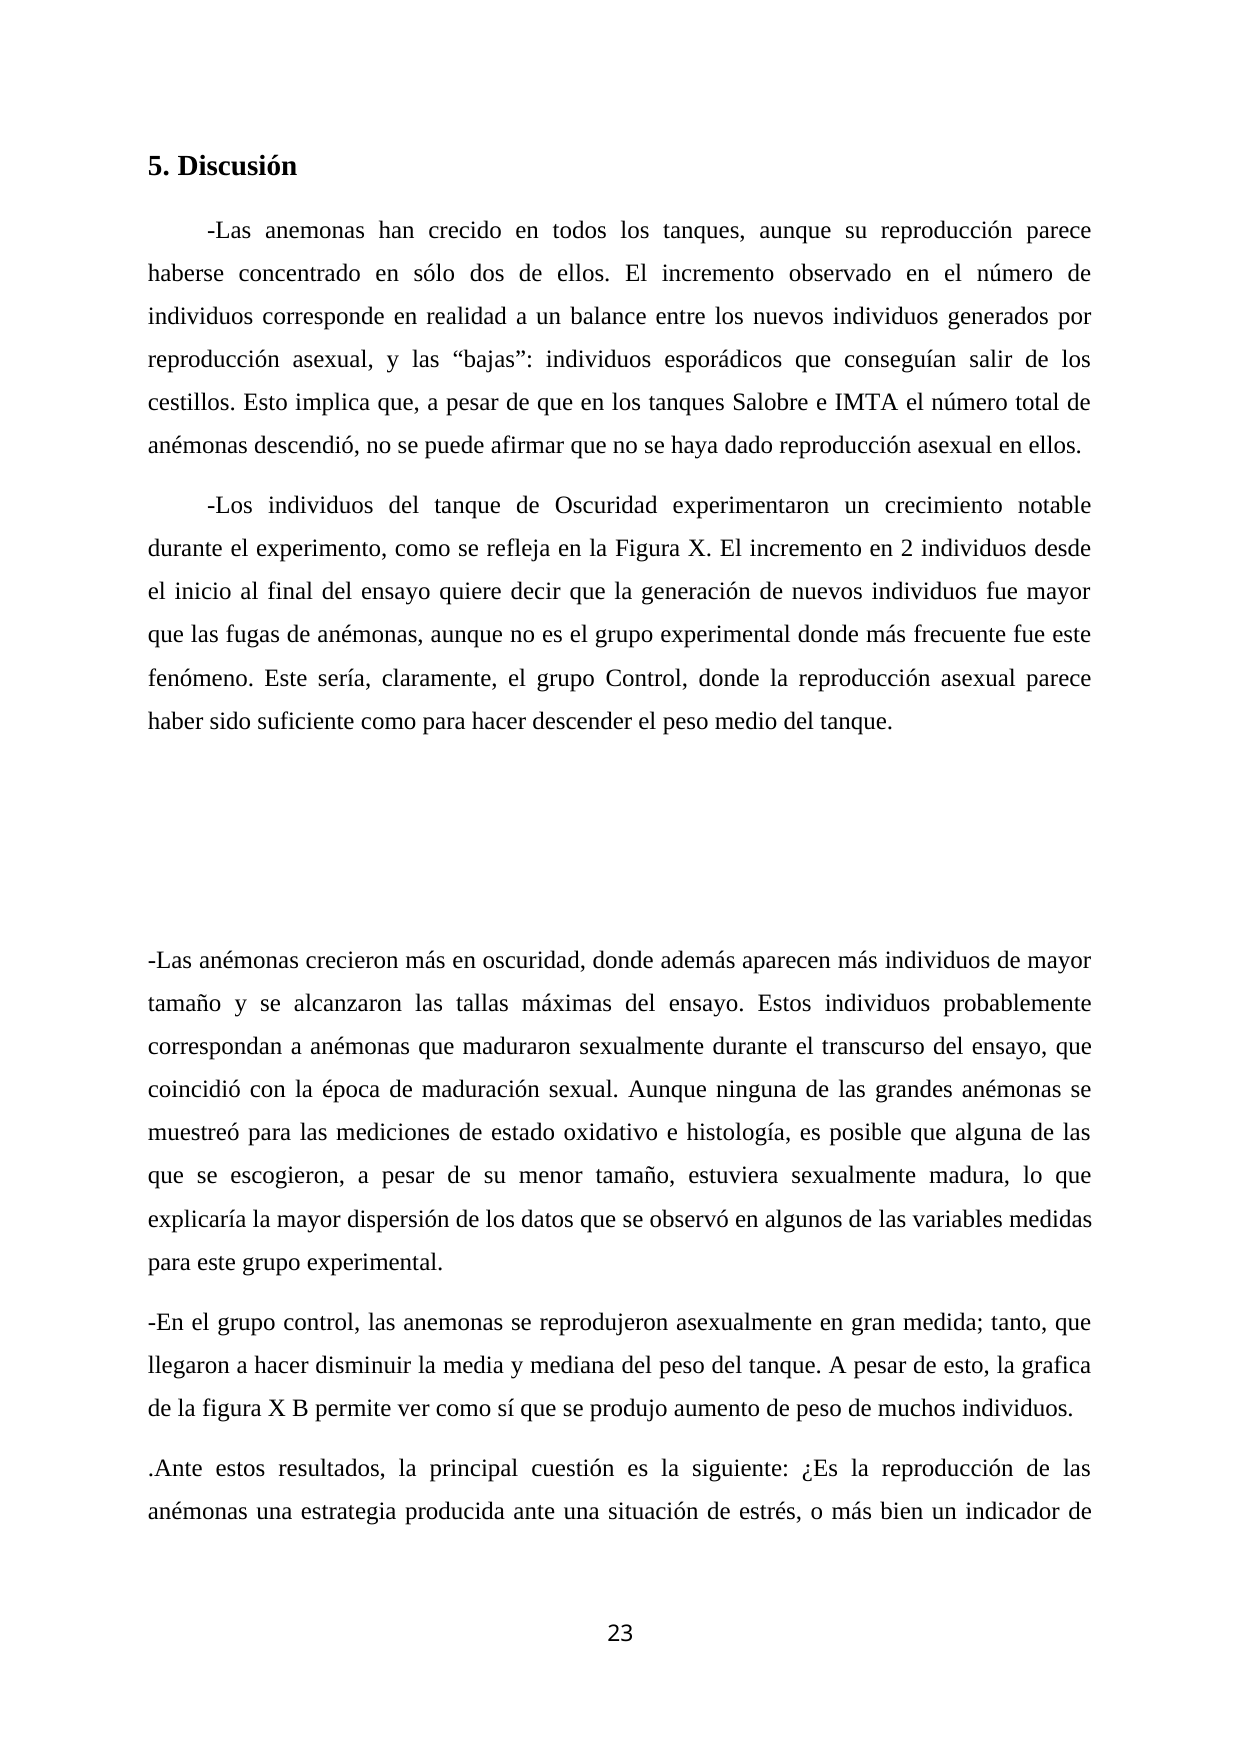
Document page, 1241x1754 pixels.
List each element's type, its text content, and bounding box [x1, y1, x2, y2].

text -En el grupo control, las anemonas se reprodujeron asexualmente en gran medida; tanto, que llegaron a hacer disminuir la media y mediana del peso del tanque. A pesar de esto, la grafica de la figura X B permite ver como sí que se produjo aumento de peso de muchos individuos. [148, 1307, 1092, 1422]
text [148, 1453, 1092, 1524]
text -Las anemonas han crecido en todos los tanques, aunque su reproducción parece haberse concentrado en sólo dos de ellos. El incremento observado en el número de individuos corresponde en realidad a un balance entre los nuevos individuos generados por reproducción asexual, y las “bajas”: individuos esporádicos que conseguían salir de los cestillos. Esto implica que, a pesar de que en los tanques Salobre e IMTA el número total de anémonas descendió, no se puede afirmar que no se haya dado reproducción asexual en ellos. [148, 215, 1092, 459]
text -Las anémonas crecieron más en oscuridad, donde además aparecen más individuos de mayor tamaño y se alcanzaron las tallas máximas del ensayo. Estos individuos probablemente correspondan a anémonas que maduraron sexualmente durante el transcurso del ensayo, que coincidió con la época de maduración sexual. Aunque ninguna de las grandes anémonas se muestreó para las mediciones de estado oxidativo e histología, es posible que alguna de las que se escogieron, a pesar de su menor tamaño, estuviera sexualmente madura, lo que explicaría la mayor dispersión de los datos que se observó en algunos de las variables medidas para este grupo experimental. [148, 945, 1092, 1276]
list Discusión [148, 148, 1092, 181]
text -Los individuos del tanque de Oscuridad experimentaron un crecimiento notable durante el experimento, como se refleja en la Figura X. El incremento en 2 individuos desde el inicio al final del ensayo quiere decir que la generación de nuevos individuos fue mayor que las fugas de anémonas, aunque no es el grupo experimental donde más frecuente fue este fenómeno. Este sería, claramente, el grupo Control, donde la reproducción asexual parece haber sido suficiente como para hacer descender el peso medio del tanque. [148, 490, 1092, 734]
